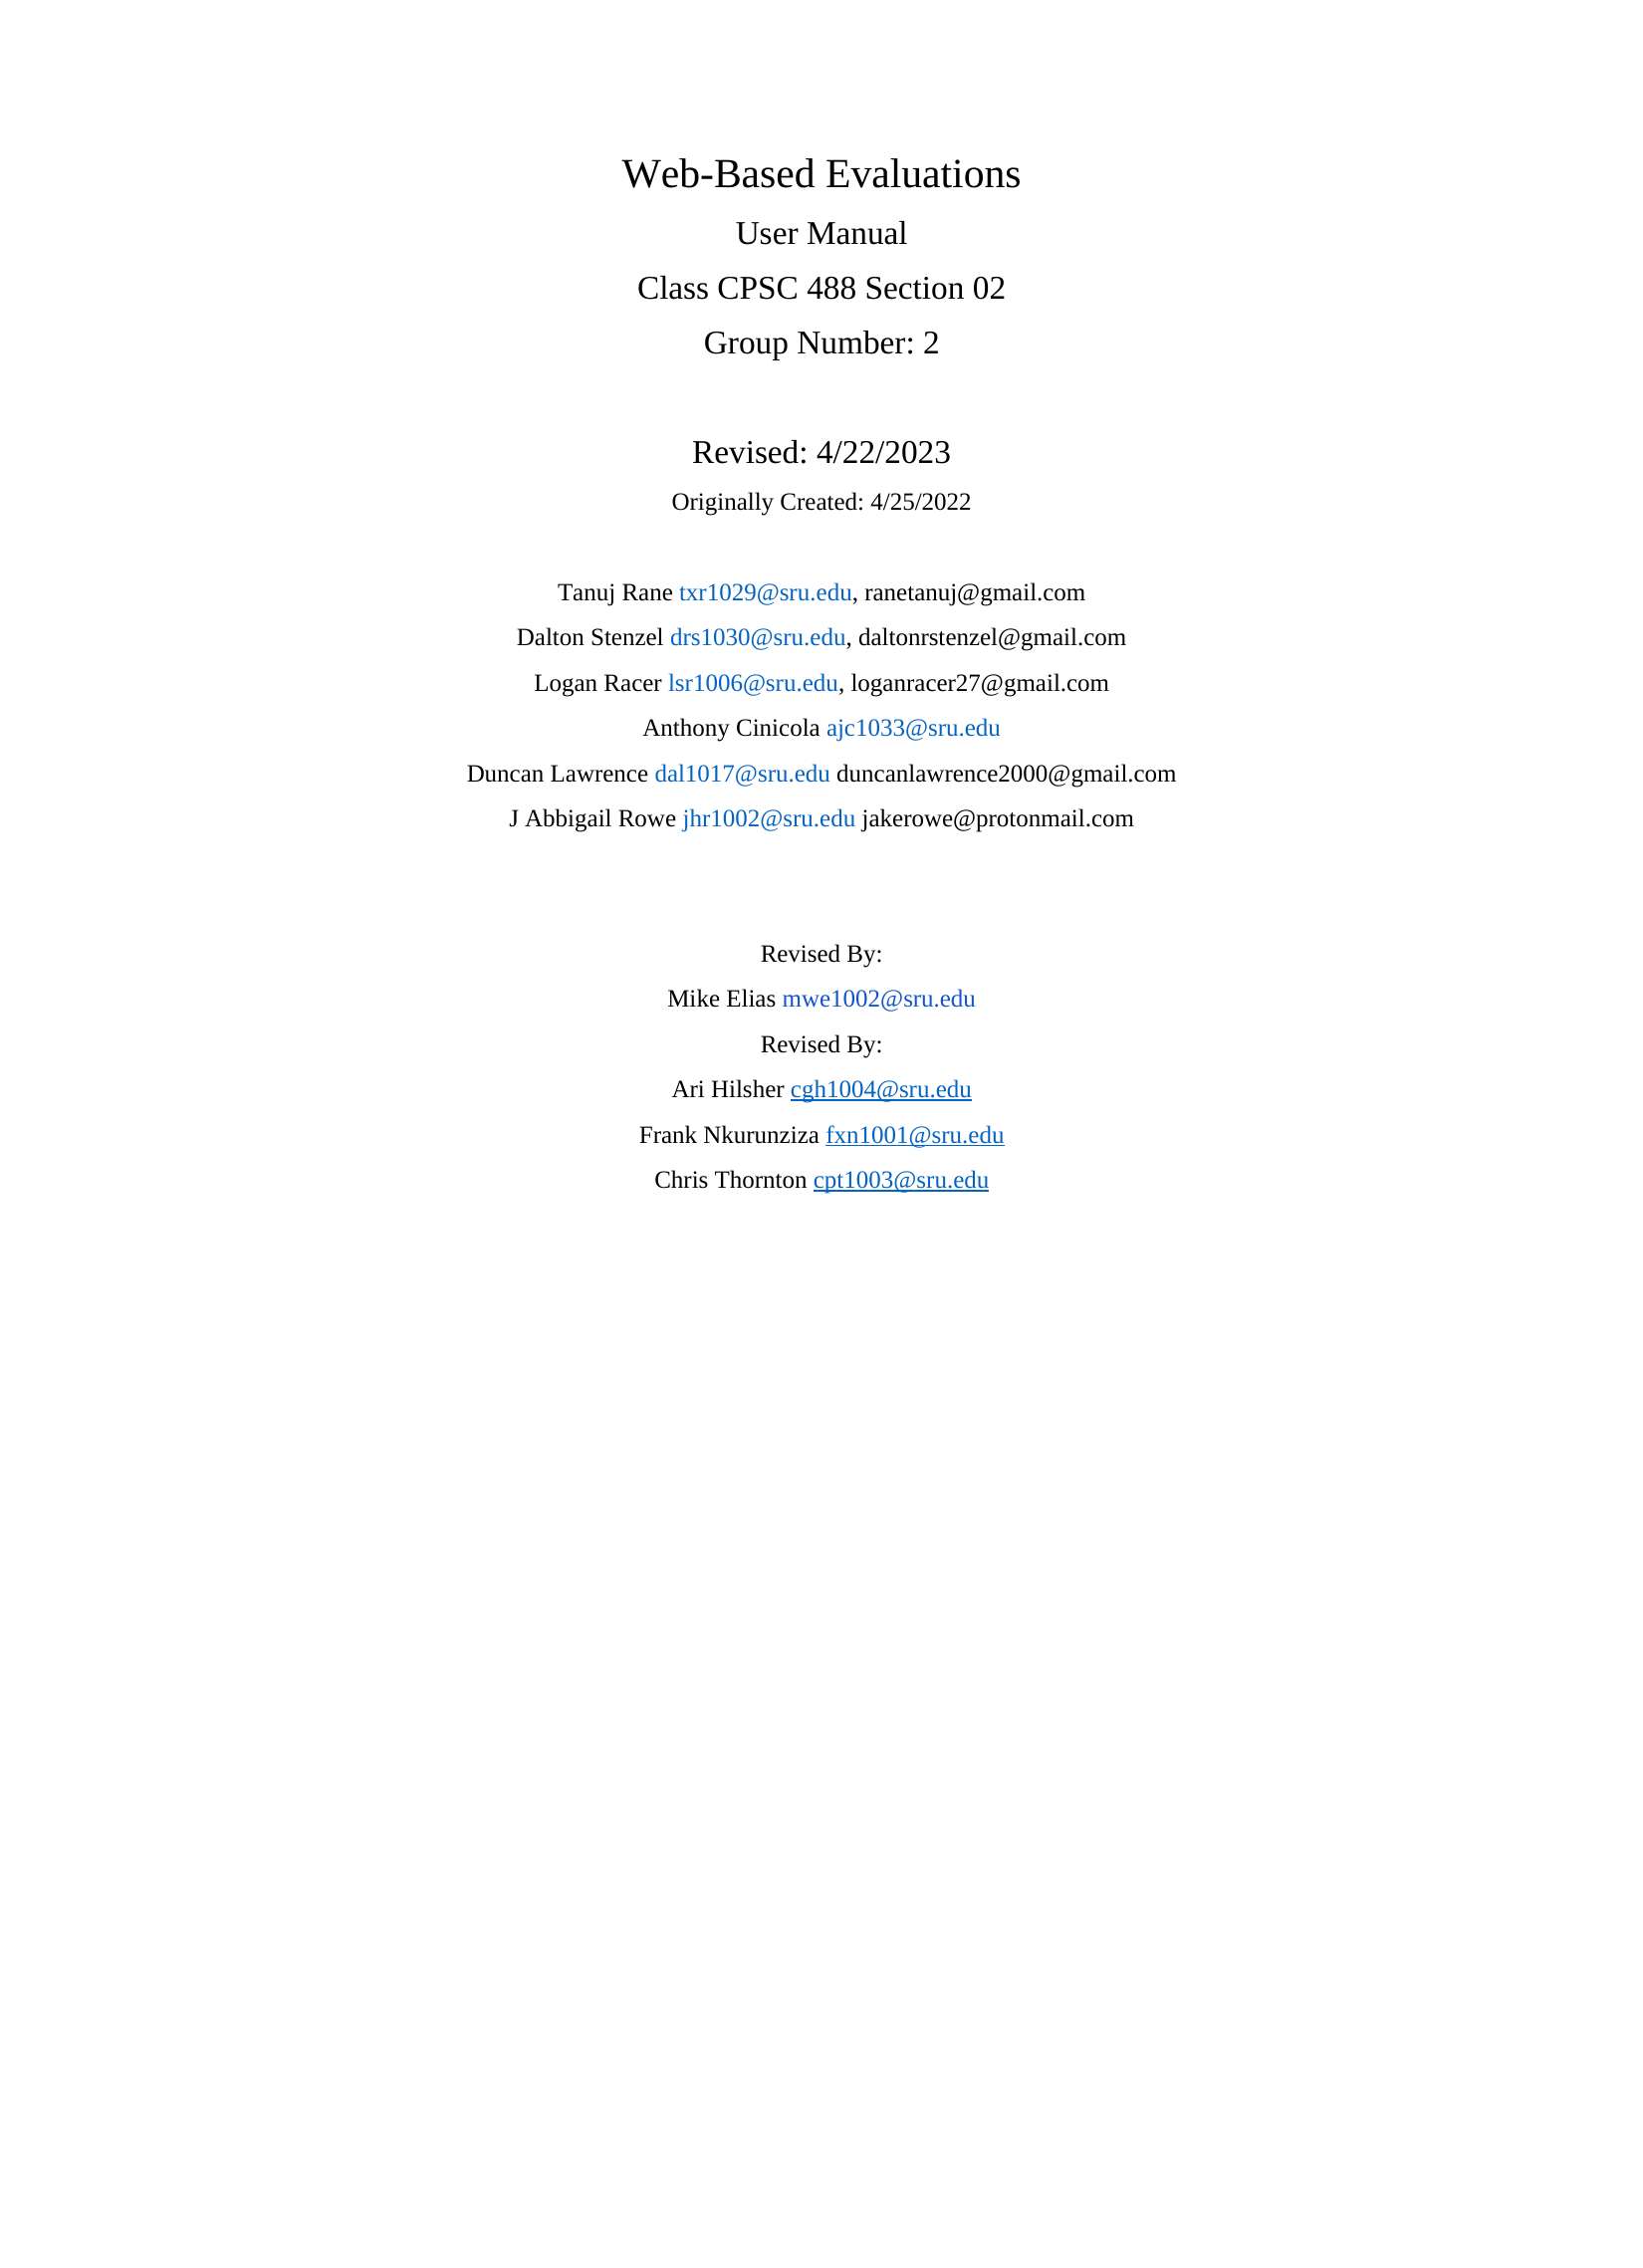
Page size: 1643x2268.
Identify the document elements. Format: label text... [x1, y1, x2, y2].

text Dalton Stenzel drs1030@sru.edu, daltonrstenzel@gmail.com [149, 623, 1494, 651]
text Web-Based Evaluations [149, 149, 1494, 197]
text Duncan Lawrence dal1017@sru.edu duncanlawrence2000@gmail.com [149, 759, 1494, 788]
text Mike Elias mwe1002@sru.edu [149, 984, 1494, 1013]
text Group Number: 2 [149, 323, 1494, 361]
text Originally Created: 4/25/2022 [149, 487, 1494, 516]
text User Manual [149, 213, 1494, 252]
text Class CPSC 488 Section 02 [149, 268, 1494, 307]
text Tanuj Rane txr1029@sru.edu, ranetanuj@gmail.com [149, 577, 1494, 606]
text Revised By: [149, 939, 1494, 968]
text Revised: 4/22/2023 [149, 432, 1494, 471]
text Anthony Cinicola ajc1033@sru.edu [149, 713, 1494, 742]
text Revised By: [149, 1029, 1494, 1058]
text Logan Racer lsr1006@sru.edu, loganracer27@gmail.com [149, 668, 1494, 697]
text Frank Nkurunziza fxn1001@sru.edu [149, 1120, 1494, 1148]
text Ari Hilsher cgh1004@sru.edu [149, 1074, 1494, 1103]
text J Abbigail Rowe jhr1002@sru.edu jakerowe@protonmail.com [149, 803, 1494, 832]
text Chris Thornton cpt1003@sru.edu [149, 1165, 1494, 1194]
